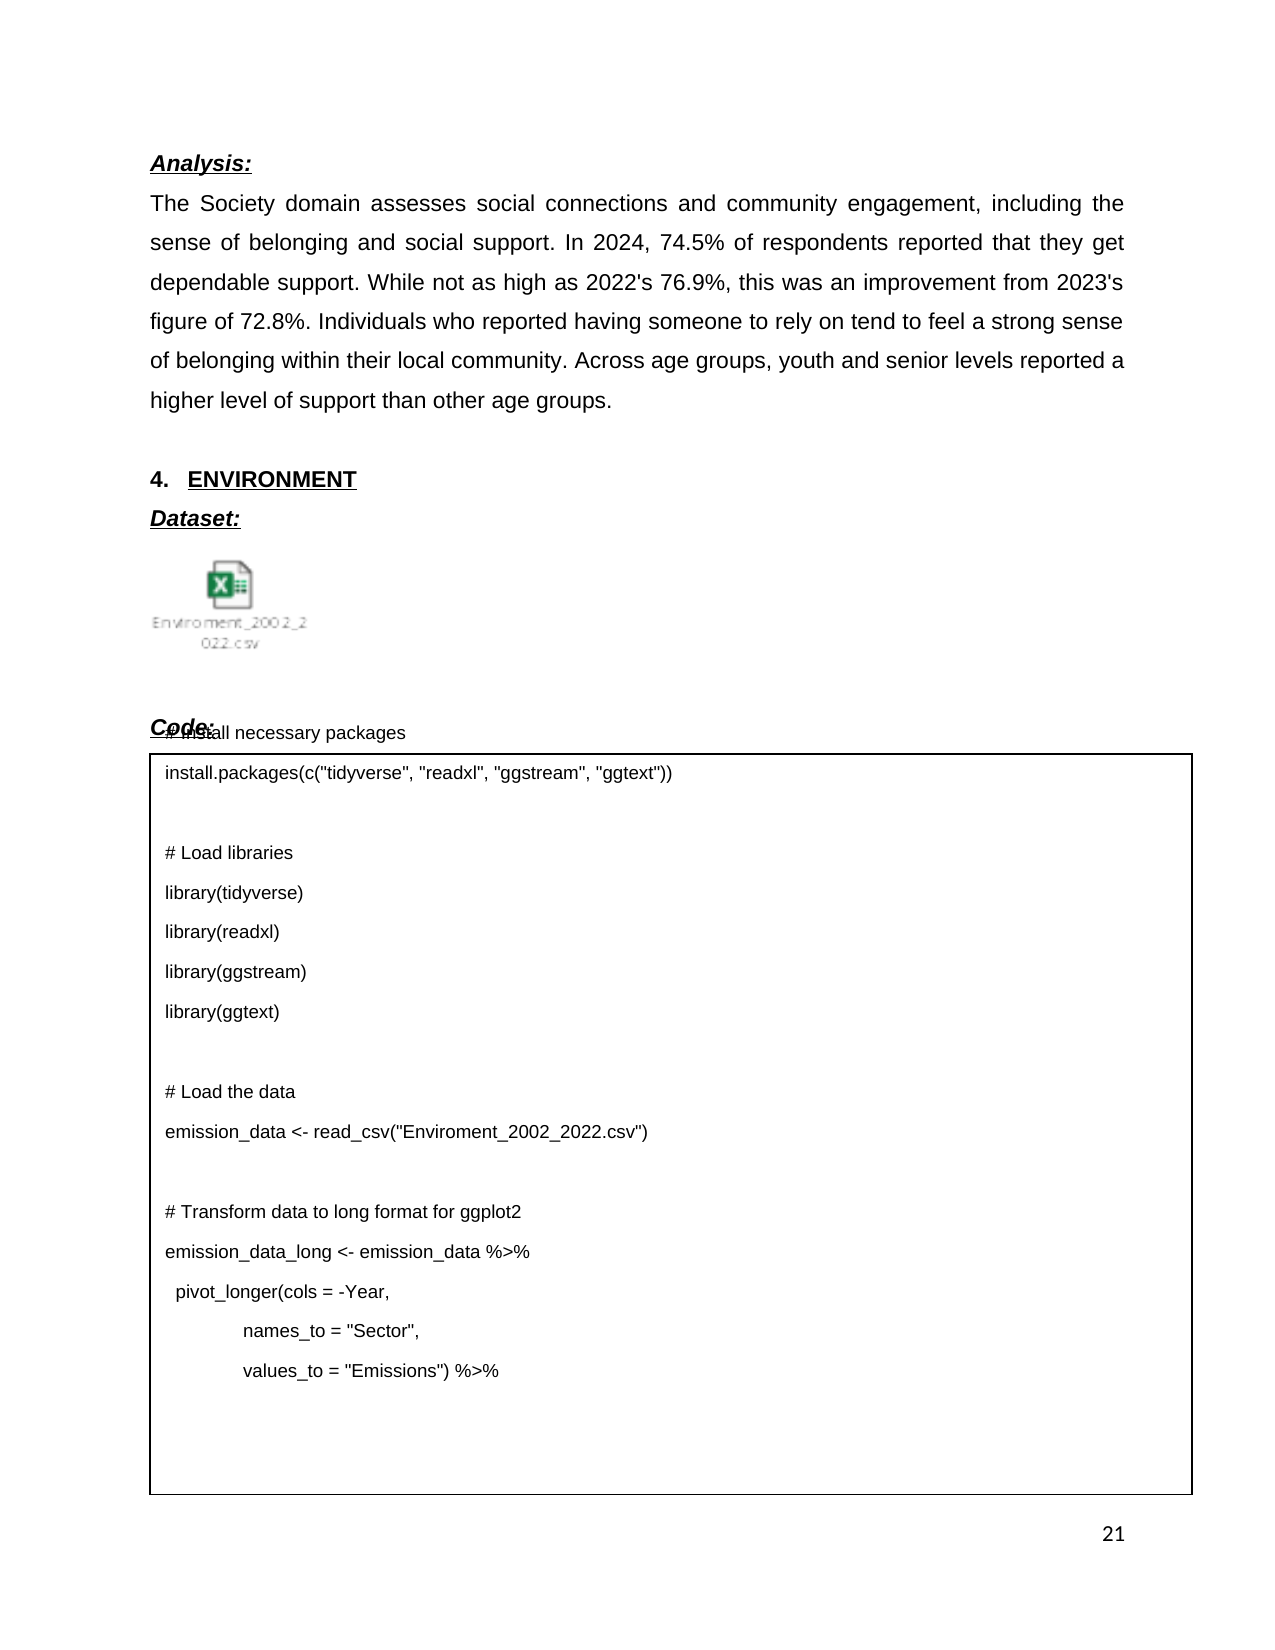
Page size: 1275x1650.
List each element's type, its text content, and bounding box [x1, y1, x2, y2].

text Dataset: [150, 505, 1125, 532]
subtitle ENVIRONMENT [150, 466, 1125, 492]
text Code: [150, 714, 1127, 753]
text Analysis: [150, 150, 1127, 176]
text The Society domain assesses social connections and community engagement, including the sense of belonging and social support. In 2024, 74.5% of respondents reported that they get dependable support. While not as high as 2022's 76.9%, this was an improvement from 2023's figure of 72.8%. Individuals who reported having someone to rely on tend to feel a strong sense of belonging within their local community. Across age groups, youth and senior levels reported a higher level of support than other age groups. [150, 189, 1125, 413]
